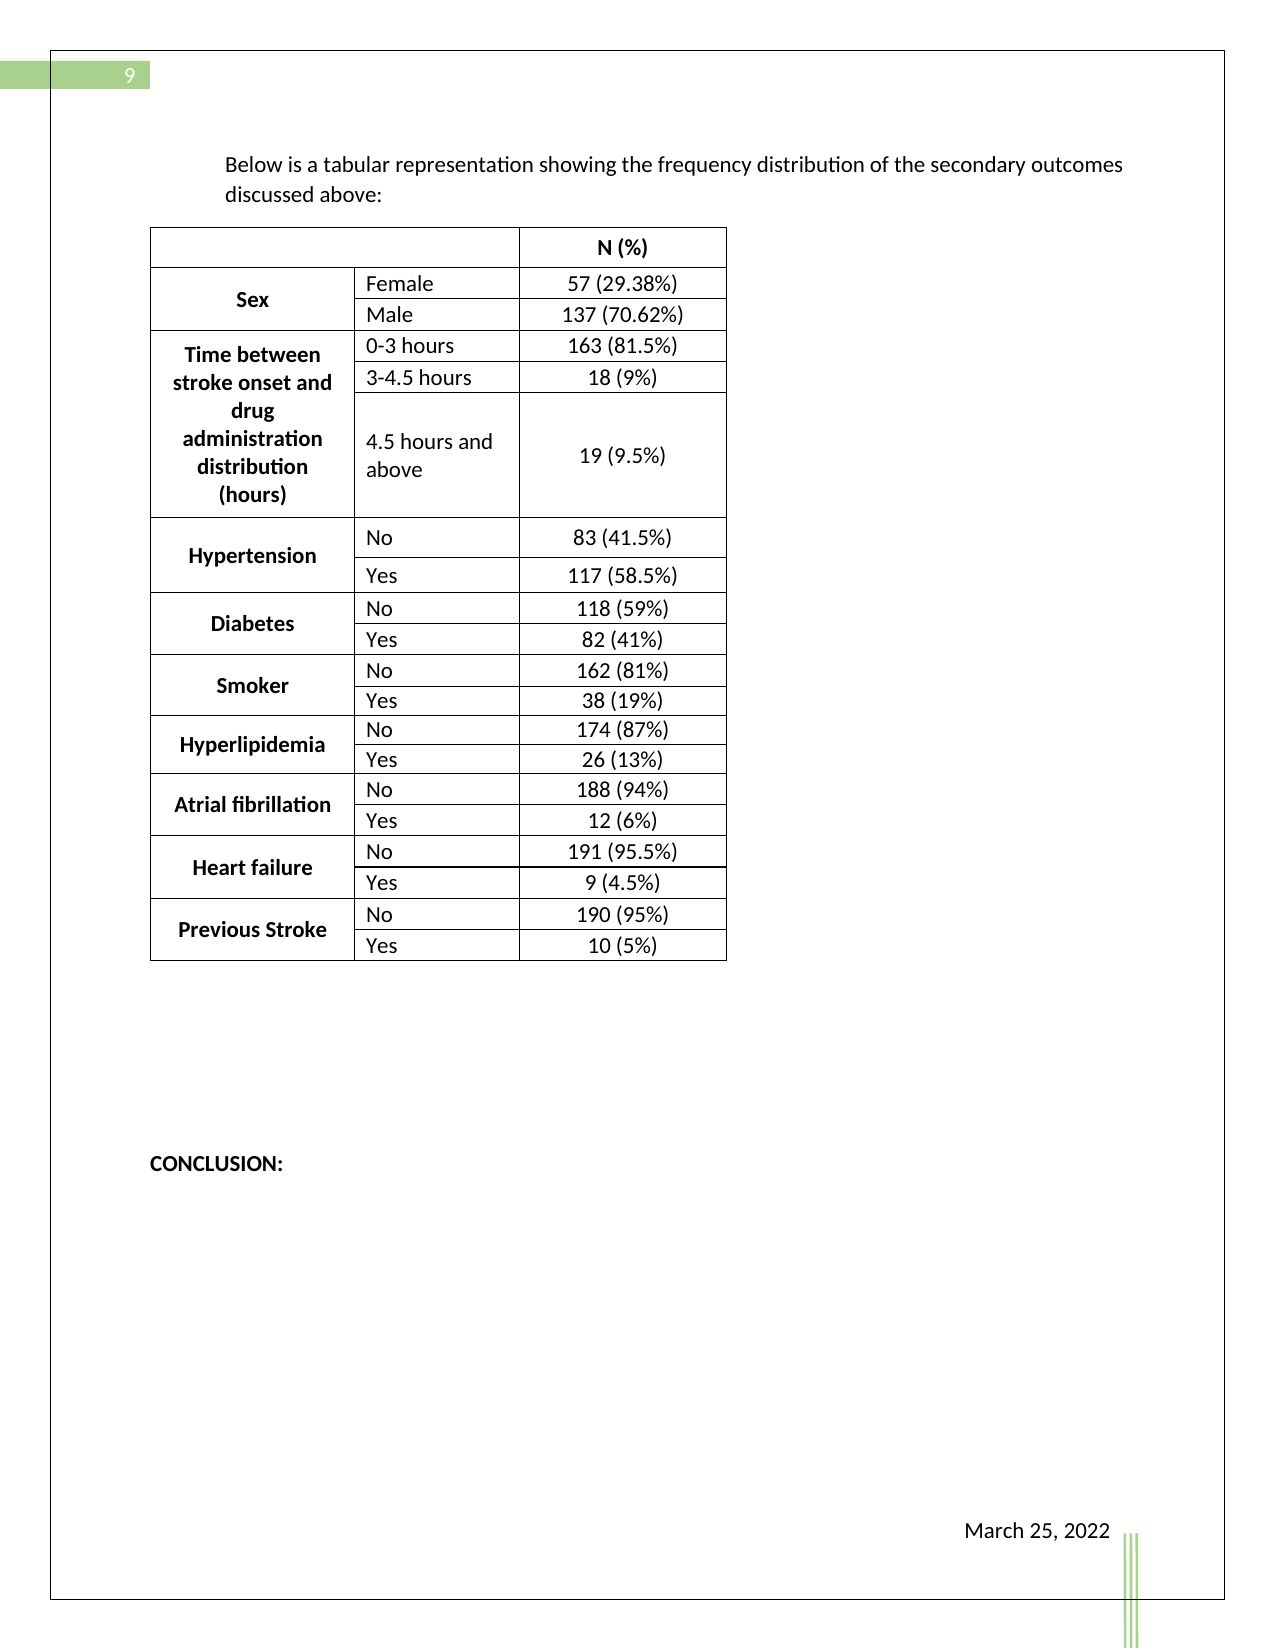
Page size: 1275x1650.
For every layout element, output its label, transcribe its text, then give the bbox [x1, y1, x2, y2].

table_cell 19 (9.5%) [520, 393, 726, 517]
table_cell 18 (9%) [520, 362, 726, 392]
table_cell 137 (70.62%) [520, 299, 726, 329]
table_cell Smoker [151, 655, 354, 714]
table_cell Heart failure [151, 836, 354, 898]
table_cell 163 (81.5%) [520, 331, 726, 361]
table_cell Male [355, 299, 519, 329]
table_cell No [355, 655, 519, 686]
table_cell No [355, 593, 519, 623]
table_cell 162 (81%) [520, 655, 726, 686]
table_cell Hyperlipidemia [151, 716, 354, 773]
table_cell 117 (58.5%) [520, 558, 726, 592]
text CONCLUSION: [150, 1149, 1125, 1177]
table_cell Yes [355, 558, 519, 592]
table_cell 188 (94%) [520, 774, 726, 804]
table_cell 190 (95%) [520, 899, 726, 929]
table_cell 82 (41%) [520, 624, 726, 654]
table_cell 10 (5%) [520, 930, 726, 960]
table_cell 174 (87%) [520, 716, 726, 744]
table_cell No [355, 836, 519, 866]
table_cell Yes [355, 745, 519, 773]
list Below is a tabular representation showing the frequency distribution of the secondary outcomes discussed above: [225, 150, 1125, 208]
table_cell 12 (6%) [520, 805, 726, 835]
table_header N (%) [520, 228, 726, 267]
table_cell Yes [355, 868, 519, 898]
table_cell 4.5 hours and above [355, 393, 519, 517]
table_cell 57 (29.38%) [520, 268, 726, 298]
table_cell 83 (41.5%) [520, 518, 726, 557]
table_cell Yes [355, 805, 519, 835]
table_header [151, 228, 519, 267]
table_cell Hypertension [151, 518, 354, 592]
table_cell 191 (95.5%) [520, 836, 726, 866]
table_cell No [355, 774, 519, 804]
table_cell Sex [151, 268, 354, 329]
table_cell No [355, 899, 519, 929]
table_cell Female [355, 268, 519, 298]
table_cell 9 (4.5%) [520, 868, 726, 898]
table_cell Time between stroke onset and drug administration distribution (hours) [151, 331, 354, 517]
table_cell Yes [355, 624, 519, 654]
table_cell No [355, 518, 519, 557]
table_cell 0-3 hours [355, 331, 519, 361]
table_cell 38 (19%) [520, 687, 726, 714]
table_cell Diabetes [151, 593, 354, 654]
table_cell Yes [355, 930, 519, 960]
table_cell 3-4.5 hours [355, 362, 519, 392]
table_cell 118 (59%) [520, 593, 726, 623]
table_cell Yes [355, 687, 519, 714]
table_cell No [355, 716, 519, 744]
table_cell 26 (13%) [520, 745, 726, 773]
table_cell Atrial fibrillation [151, 774, 354, 835]
table_cell Previous Stroke [151, 899, 354, 960]
